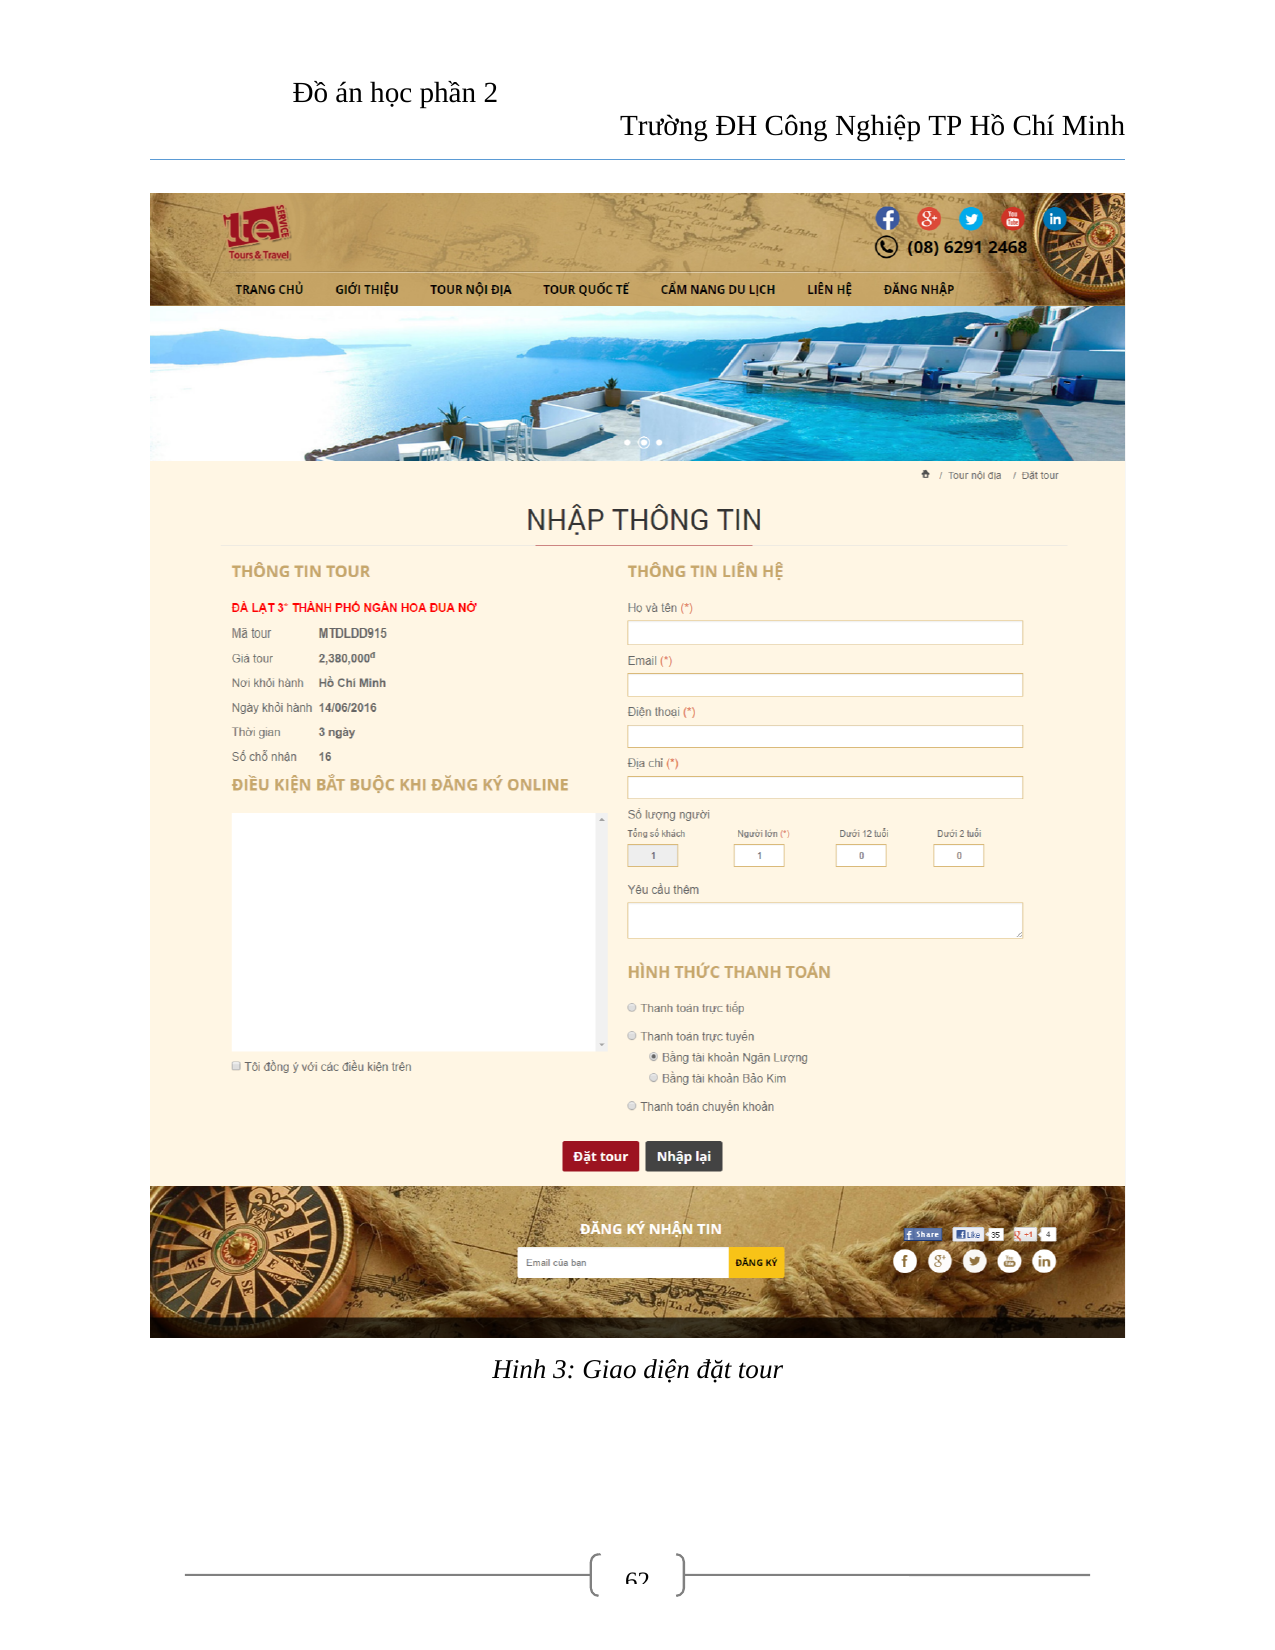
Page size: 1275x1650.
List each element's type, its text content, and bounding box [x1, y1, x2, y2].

list Hinh 3: Giao diện đặt tour [150, 1353, 1125, 1384]
picture [150, 193, 1125, 1338]
